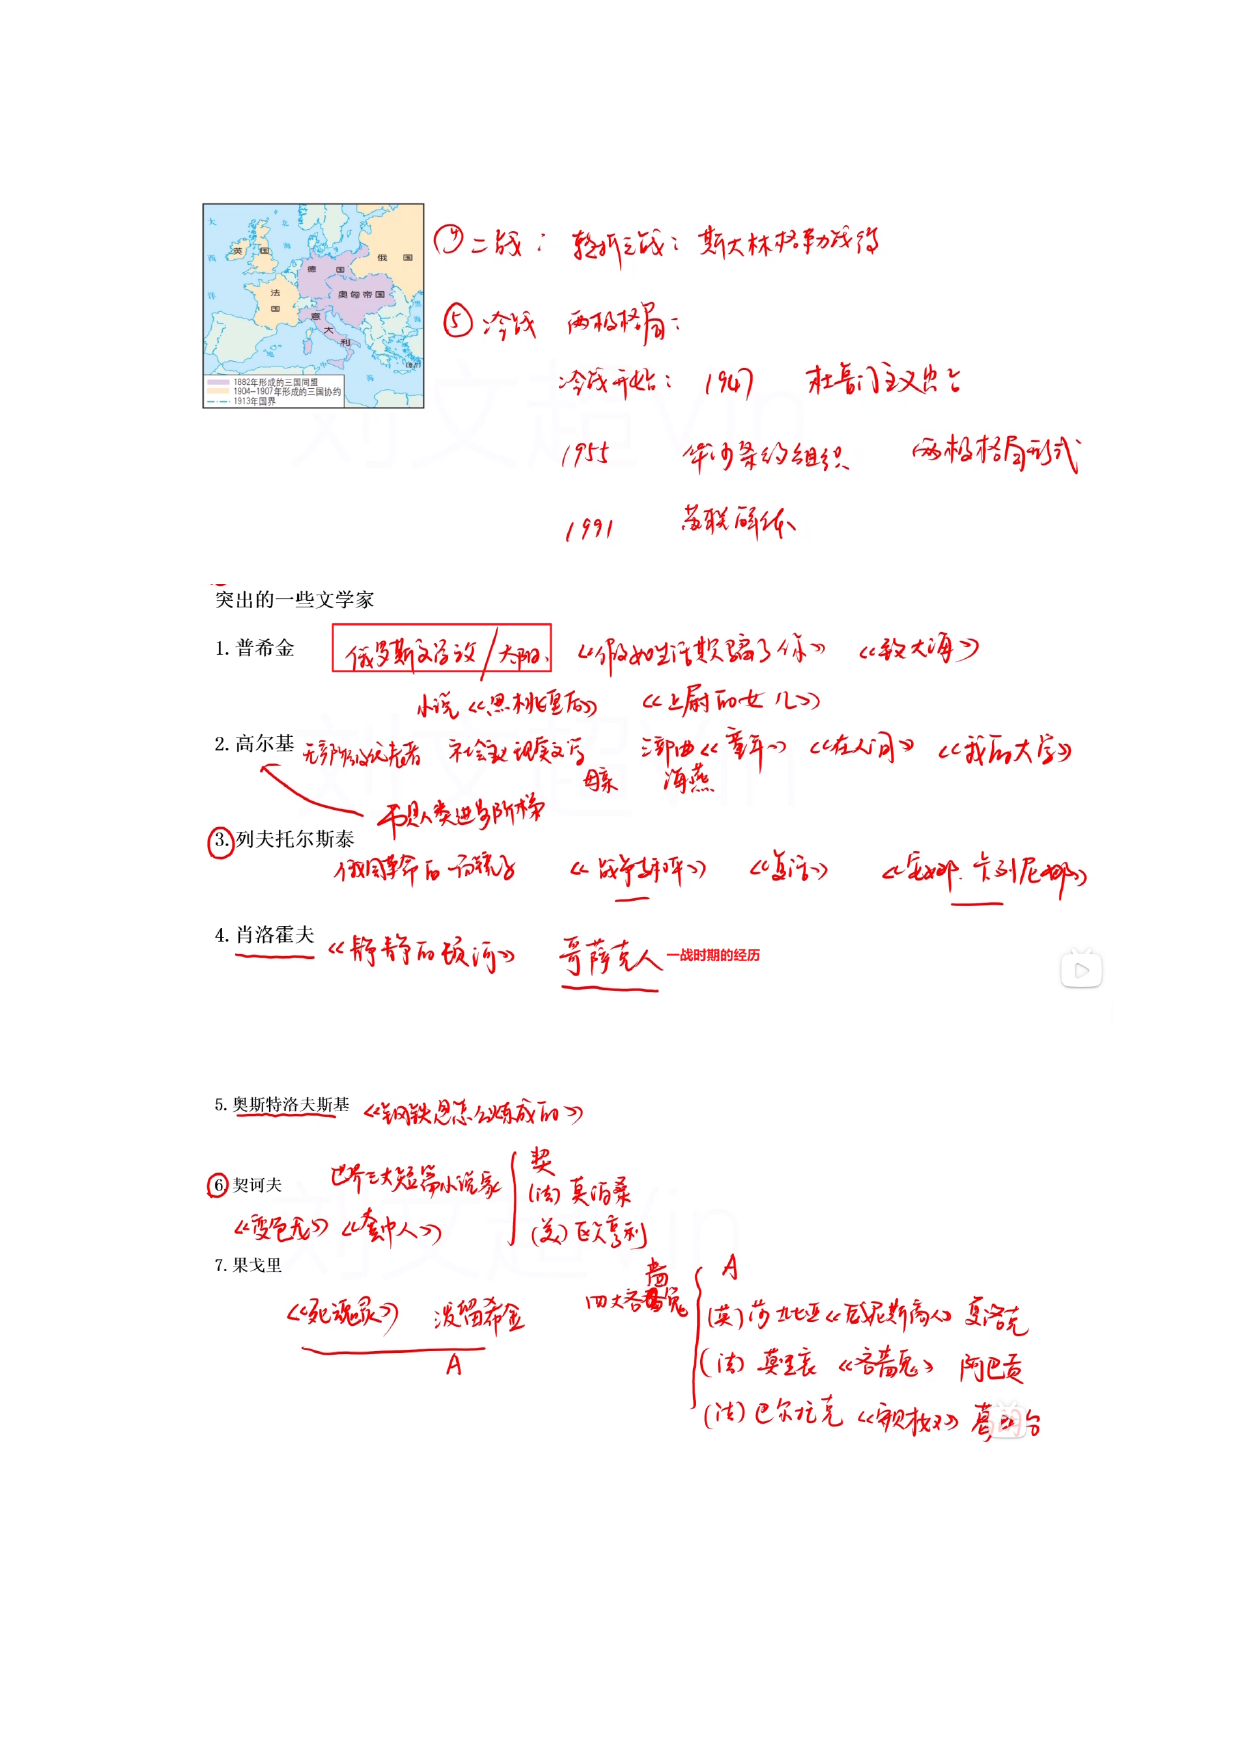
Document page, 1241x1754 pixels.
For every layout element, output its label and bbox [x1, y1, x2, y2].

picture [187, 194, 1140, 1027]
picture [187, 1072, 1052, 1455]
